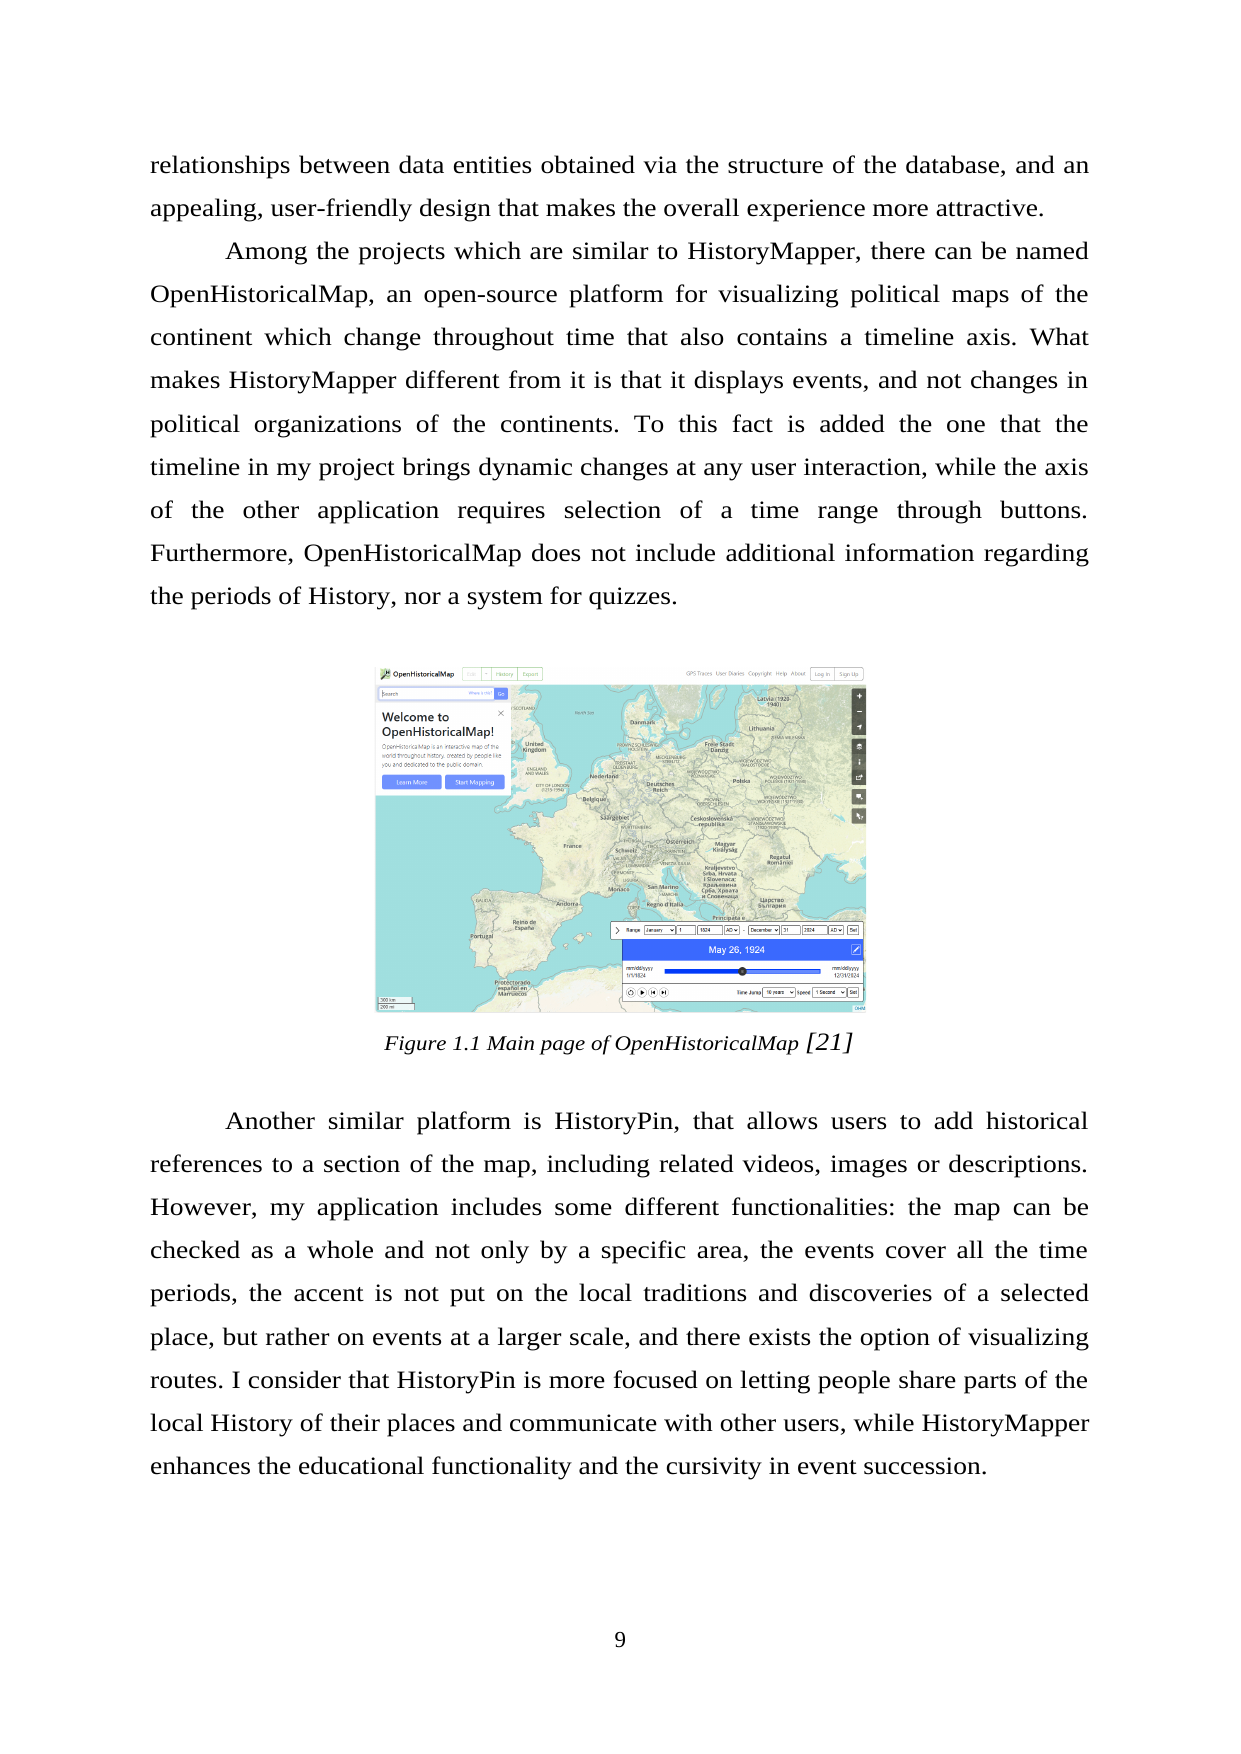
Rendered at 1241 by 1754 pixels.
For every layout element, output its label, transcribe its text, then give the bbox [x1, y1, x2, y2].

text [150, 150, 1090, 222]
text Figure 1.1 Main page of OpenHistoricalMap [21] [150, 1027, 1090, 1056]
text Another similar platform is HistoryPin, that allows users to add historical references to a section of the map, including related videos, images or descriptions. However, my application includes some different functionalities: the map can be checked as a whole and not only by a specific area, the events cover all the time periods, the accent is not put on the local traditions and discoveries of a selected place, but rather on events at a larger scale, and there exists the option of visualizing routes. I consider that HistoryPin is more focused on letting people share parts of the local History of their places and communicate with other users, while HistoryMapper enhances the educational functionality and the cursivity in event succession. [150, 1106, 1090, 1480]
picture [374, 667, 867, 1013]
text Among the projects which are similar to HistoryMapper, there can be named OpenHistoricalMap, an open-source platform for visualizing political maps of the continent which change throughout time that also contains a timeline axis. What makes HistoryMapper different from it is that it displays events, and not changes in political organizations of the continents. To this fact is added the one that the timeline in my project brings dynamic changes at any user interaction, while the axis of the other application requires selection of a time range through buttons. Furthermore, OpenHistoricalMap does not include additional information regarding the periods of History, nor a system for quizzes. [150, 236, 1090, 610]
